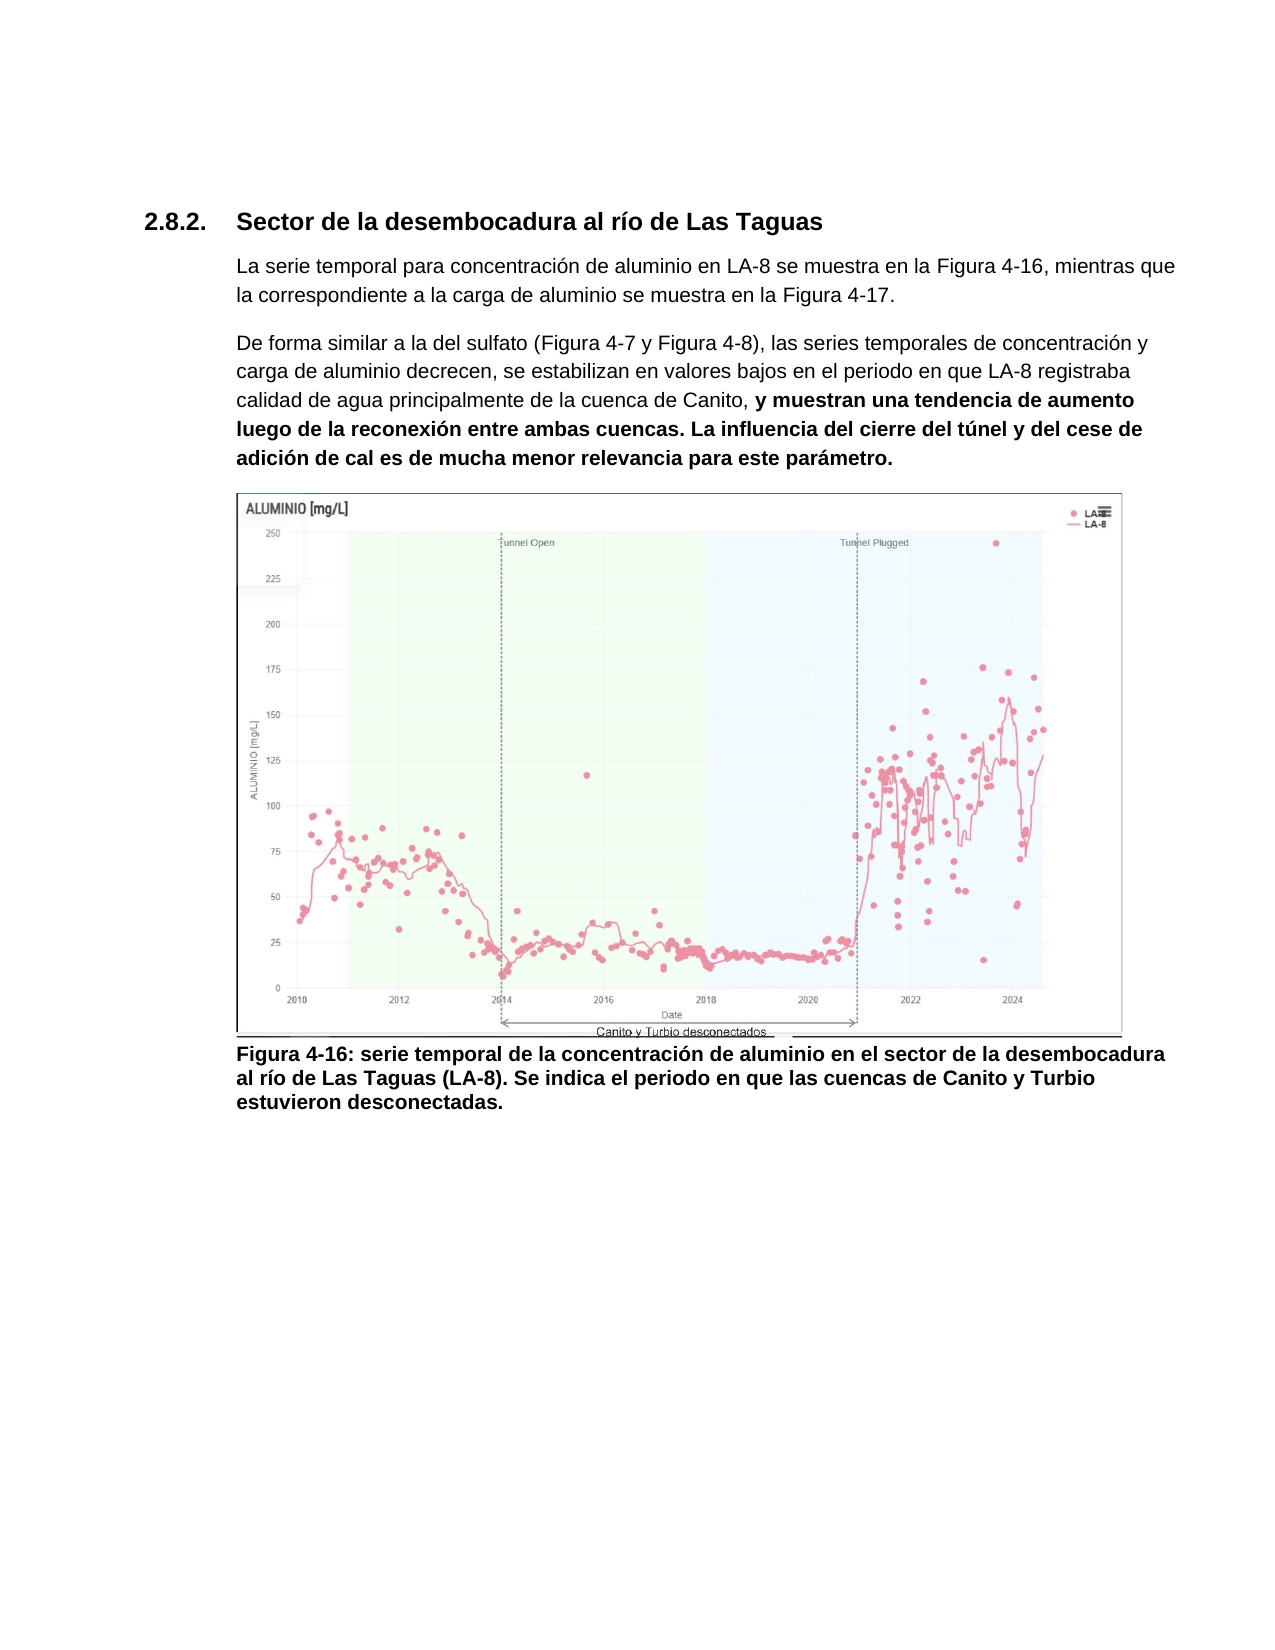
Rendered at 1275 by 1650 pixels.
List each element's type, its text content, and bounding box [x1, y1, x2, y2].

text De forma similar a la del sulfato (Figura 4-7 y Figura 4-8), las series temporales de concentración y carga de aluminio decrecen, se estabilizan en valores bajos en el periodo en que LA-8 registraba calidad de agua principalmente de la cuenca de Canito, y muestran una tendencia de aumento luego de la reconexión entre ambas cuencas. La influencia del cierre del túnel y del cese de adición de cal es de mucha menor relevancia para este parámetro. [236, 331, 1186, 469]
picture [236, 493, 1123, 1038]
subtitle Sector de la desembocadura al río de Las Taguas [207, 207, 1186, 236]
text Figura 4-16: serie temporal de la concentración de aluminio en el sector de la desembocadura al río de Las Taguas (LA-8). Se indica el periodo en que las cuencas de Canito y Turbio estuvieron desconectadas. [236, 1042, 1186, 1114]
text La serie temporal para concentración de aluminio en LA-8 se muestra en la Figura 4-16, mientras que la correspondiente a la carga de aluminio se muestra en la Figura 4-17. [236, 254, 1186, 307]
